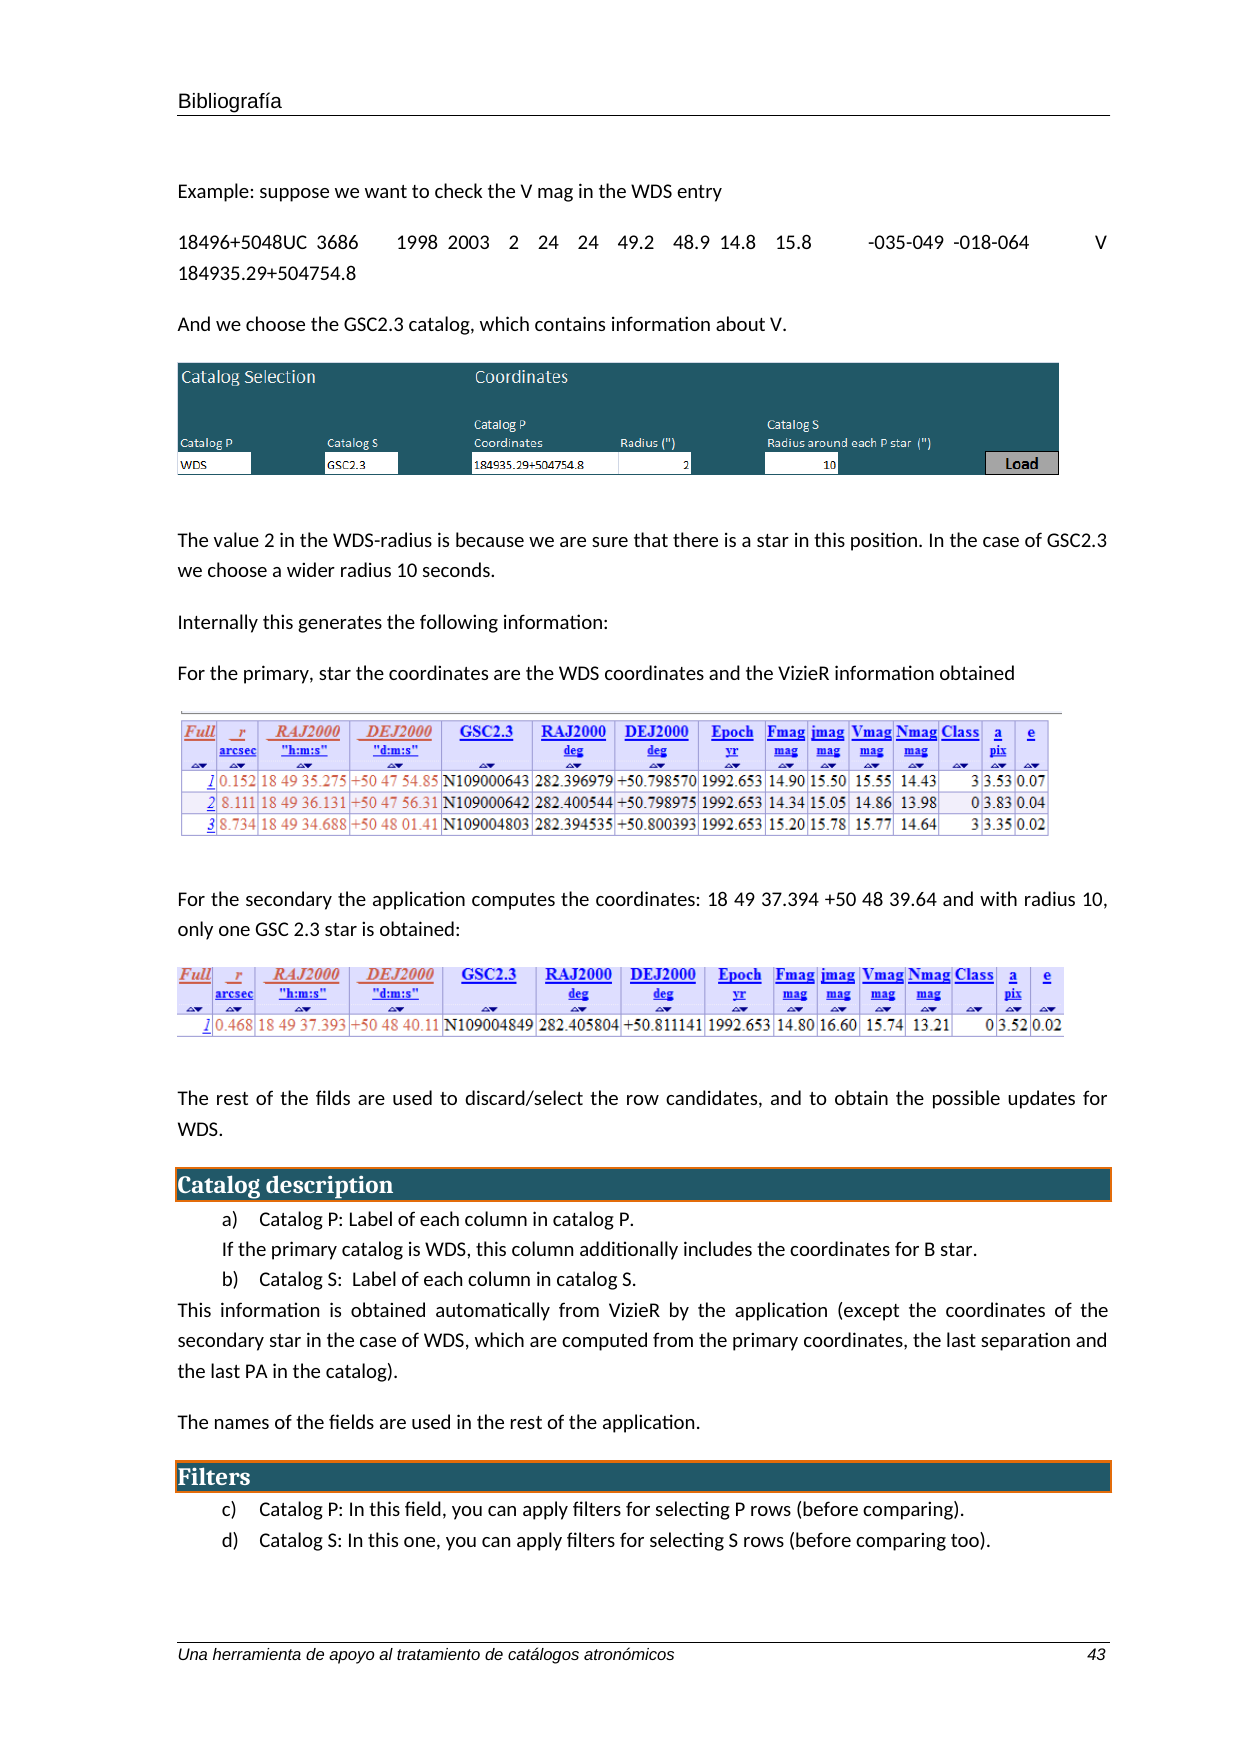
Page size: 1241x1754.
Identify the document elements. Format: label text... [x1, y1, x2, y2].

text The names of the fields are used in the rest of the application. [177, 1409, 1110, 1434]
text Internally this generates the following information: [177, 609, 1110, 634]
list Catalog S: In this one, you can apply filters for selecting S rows (before comparing too). [222, 1527, 1110, 1552]
list Catalog S: Label of each column in catalog S. [222, 1267, 1110, 1292]
text The value 2 in the WDS-radius is because we are sure that there is a star in this position. In the case of GSC2.3 we choose a wider radius 10 seconds. [177, 527, 1110, 583]
text This information is obtained automatically from VizieR by the application (except the coordinates of the secondary star in the case of WDS, which are computed from the primary coordinates, the last separation and the last PA in the catalog). [177, 1297, 1110, 1383]
text For the secondary the application computes the coordinates: 18 49 37.394 +50 48 39.64 and with radius 10, only one GSC 2.3 star is obtained: [177, 886, 1110, 942]
text The rest of the filds are used to discard/select the row candidates, and to obtain the possible updates for WDS. [177, 1086, 1110, 1141]
picture [177, 362, 1064, 480]
list Catalog P: In this field, you can apply filters for selecting P rows (before comparing). [222, 1497, 1110, 1522]
text And we choose the GSC2.3 catalog, which contains information about V. [177, 311, 1110, 336]
text For the primary, star the coordinates are the WDS coordinates and the VizieR information obtained [177, 660, 1110, 686]
text Catalog description [177, 1169, 1110, 1200]
list Catalog P: Label of each column in catalog P. [222, 1206, 1110, 1231]
text If the primary catalog is WDS, this column additionally includes the coordinates for B star. [222, 1236, 1110, 1262]
text Example: suppose we want to check the V mag in the WDS entry [177, 178, 1110, 203]
picture [177, 711, 1062, 838]
picture [177, 967, 1064, 1038]
text 18496+5048UC 3686 1998 2003 2 24 24 49.2 48.9 14.8 15.8 -035-049 -018-064 V 184935.29+504754.8 [177, 229, 1110, 285]
text Filters [177, 1463, 1110, 1491]
